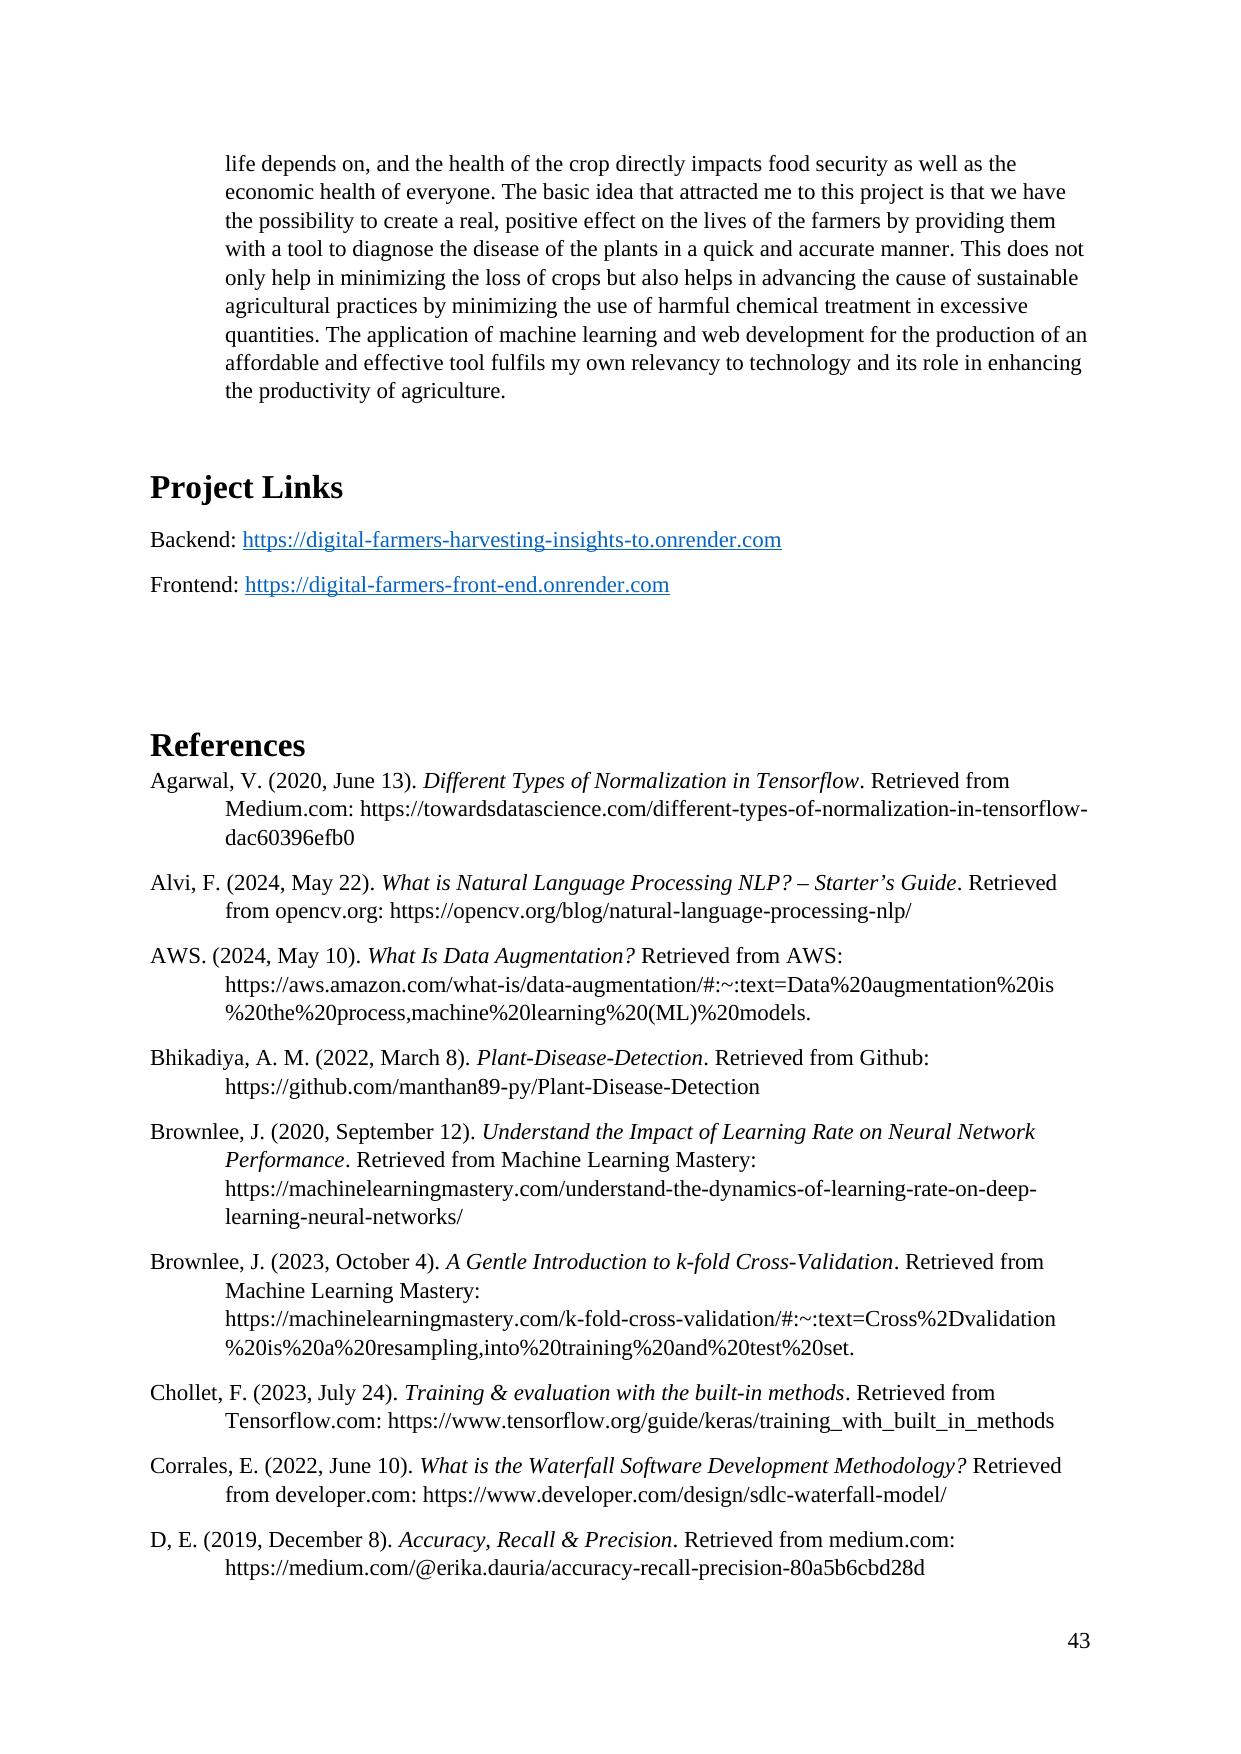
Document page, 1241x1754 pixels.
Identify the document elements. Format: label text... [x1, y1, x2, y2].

text Frontend: https://digital-farmers-front-end.onrender.com [150, 571, 1090, 597]
text Project Links [150, 468, 1090, 506]
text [225, 150, 1090, 404]
text Backend: https://digital-farmers-harvesting-insights-to.onrender.com [150, 526, 1090, 552]
